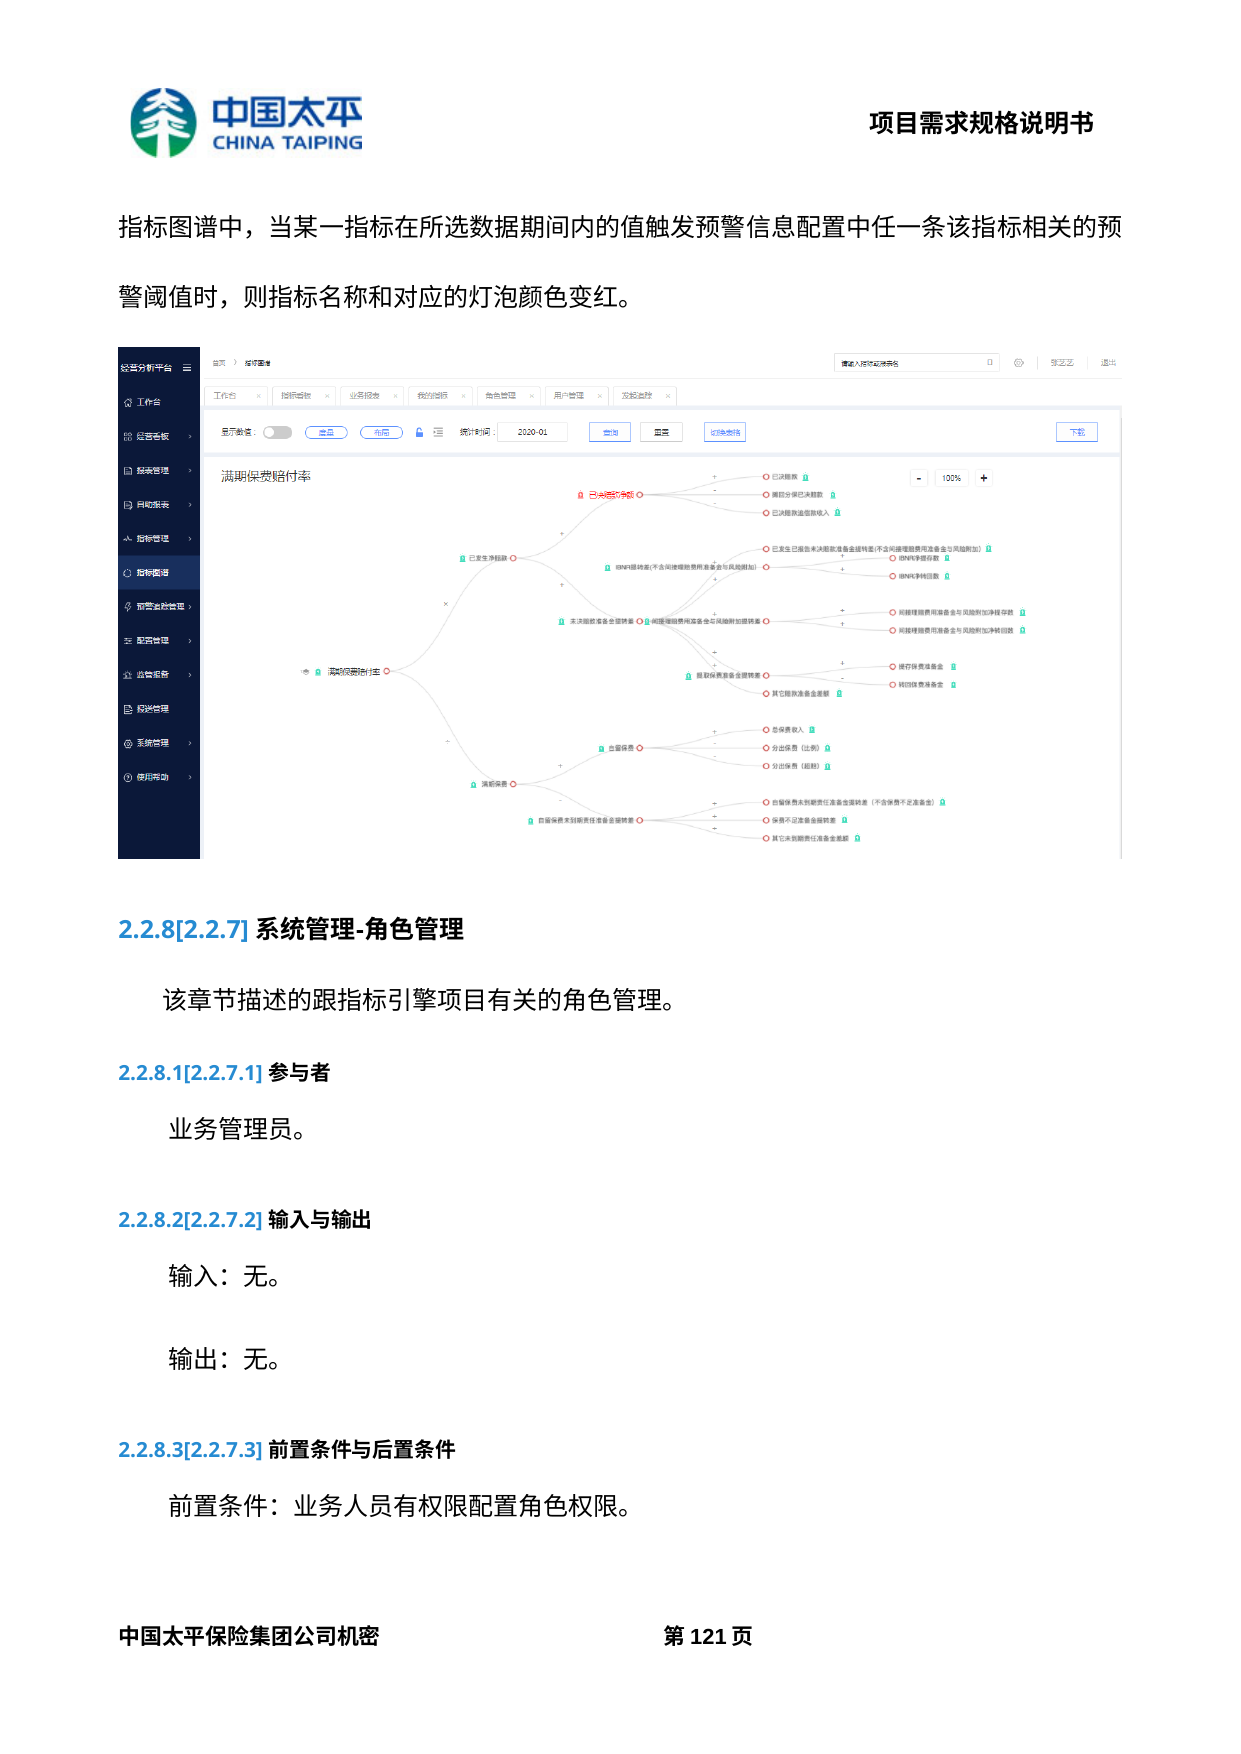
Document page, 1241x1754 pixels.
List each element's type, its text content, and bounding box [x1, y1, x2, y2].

picture [130, 88, 362, 158]
text 输出：无。 [118, 1325, 1122, 1390]
text 该章节描述的跟指标引擎项目有关的角色管理。 [118, 966, 1122, 1031]
text 指标图谱中，当某一指标在所选数据期间内的值触发预警信息配置中任一条该指标相关的预警阈值时，则指标名称和对应的灯泡颜色变红。 [118, 193, 1122, 328]
subtitle 参与者 [118, 1056, 1122, 1089]
subtitle 输入与输出 [118, 1203, 1122, 1236]
text 输入：无。 [118, 1242, 1122, 1307]
subtitle 系统管理-角色管理 [118, 895, 1122, 960]
text 前置条件：业务人员有权限配置角色权限。 [118, 1472, 1122, 1537]
subtitle 前置条件与后置条件 [118, 1433, 1122, 1466]
picture [118, 347, 1122, 859]
text 业务管理员。 [118, 1095, 1122, 1160]
